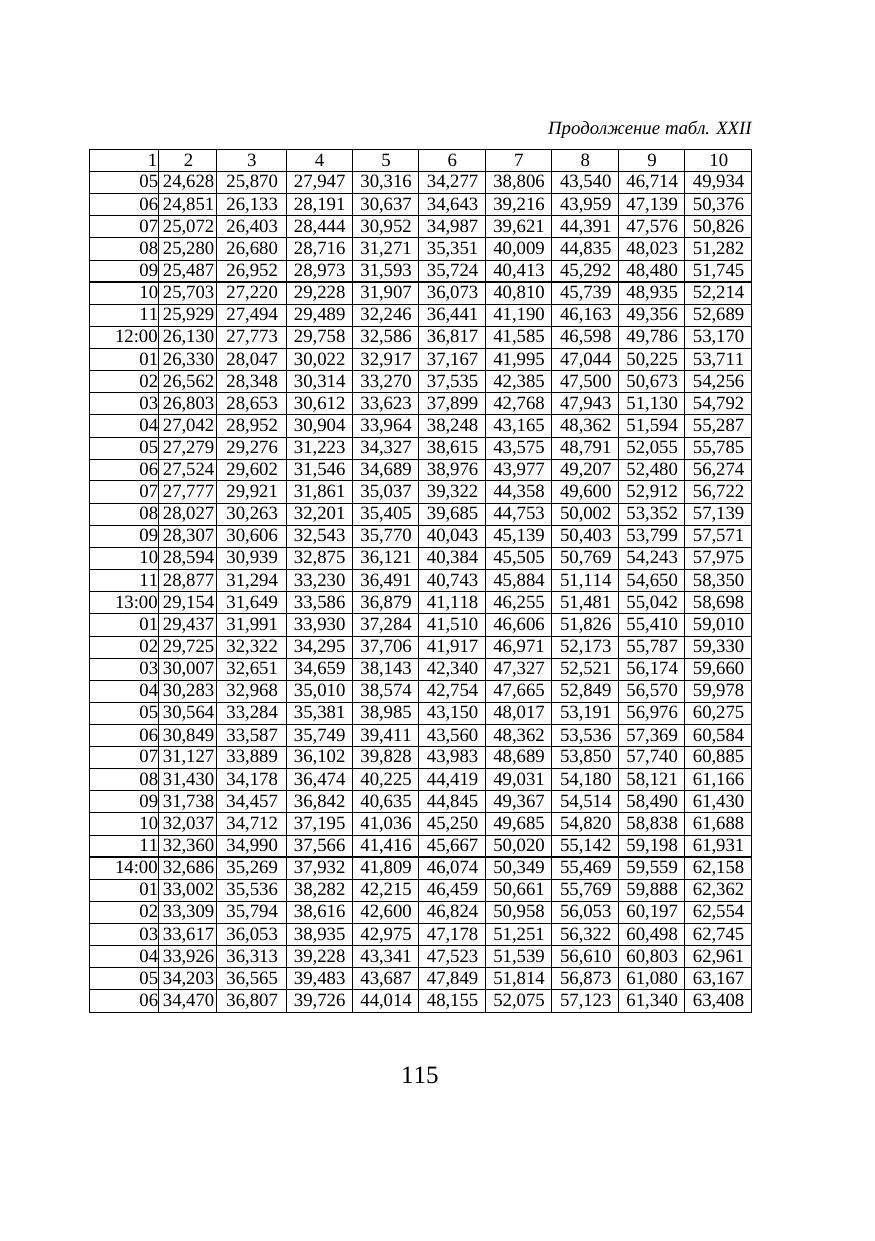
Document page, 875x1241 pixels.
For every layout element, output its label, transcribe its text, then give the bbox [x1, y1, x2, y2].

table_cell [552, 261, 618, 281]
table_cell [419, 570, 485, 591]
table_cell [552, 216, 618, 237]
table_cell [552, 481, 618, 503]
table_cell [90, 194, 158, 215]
text Продолжение табл. XXII [548, 117, 799, 139]
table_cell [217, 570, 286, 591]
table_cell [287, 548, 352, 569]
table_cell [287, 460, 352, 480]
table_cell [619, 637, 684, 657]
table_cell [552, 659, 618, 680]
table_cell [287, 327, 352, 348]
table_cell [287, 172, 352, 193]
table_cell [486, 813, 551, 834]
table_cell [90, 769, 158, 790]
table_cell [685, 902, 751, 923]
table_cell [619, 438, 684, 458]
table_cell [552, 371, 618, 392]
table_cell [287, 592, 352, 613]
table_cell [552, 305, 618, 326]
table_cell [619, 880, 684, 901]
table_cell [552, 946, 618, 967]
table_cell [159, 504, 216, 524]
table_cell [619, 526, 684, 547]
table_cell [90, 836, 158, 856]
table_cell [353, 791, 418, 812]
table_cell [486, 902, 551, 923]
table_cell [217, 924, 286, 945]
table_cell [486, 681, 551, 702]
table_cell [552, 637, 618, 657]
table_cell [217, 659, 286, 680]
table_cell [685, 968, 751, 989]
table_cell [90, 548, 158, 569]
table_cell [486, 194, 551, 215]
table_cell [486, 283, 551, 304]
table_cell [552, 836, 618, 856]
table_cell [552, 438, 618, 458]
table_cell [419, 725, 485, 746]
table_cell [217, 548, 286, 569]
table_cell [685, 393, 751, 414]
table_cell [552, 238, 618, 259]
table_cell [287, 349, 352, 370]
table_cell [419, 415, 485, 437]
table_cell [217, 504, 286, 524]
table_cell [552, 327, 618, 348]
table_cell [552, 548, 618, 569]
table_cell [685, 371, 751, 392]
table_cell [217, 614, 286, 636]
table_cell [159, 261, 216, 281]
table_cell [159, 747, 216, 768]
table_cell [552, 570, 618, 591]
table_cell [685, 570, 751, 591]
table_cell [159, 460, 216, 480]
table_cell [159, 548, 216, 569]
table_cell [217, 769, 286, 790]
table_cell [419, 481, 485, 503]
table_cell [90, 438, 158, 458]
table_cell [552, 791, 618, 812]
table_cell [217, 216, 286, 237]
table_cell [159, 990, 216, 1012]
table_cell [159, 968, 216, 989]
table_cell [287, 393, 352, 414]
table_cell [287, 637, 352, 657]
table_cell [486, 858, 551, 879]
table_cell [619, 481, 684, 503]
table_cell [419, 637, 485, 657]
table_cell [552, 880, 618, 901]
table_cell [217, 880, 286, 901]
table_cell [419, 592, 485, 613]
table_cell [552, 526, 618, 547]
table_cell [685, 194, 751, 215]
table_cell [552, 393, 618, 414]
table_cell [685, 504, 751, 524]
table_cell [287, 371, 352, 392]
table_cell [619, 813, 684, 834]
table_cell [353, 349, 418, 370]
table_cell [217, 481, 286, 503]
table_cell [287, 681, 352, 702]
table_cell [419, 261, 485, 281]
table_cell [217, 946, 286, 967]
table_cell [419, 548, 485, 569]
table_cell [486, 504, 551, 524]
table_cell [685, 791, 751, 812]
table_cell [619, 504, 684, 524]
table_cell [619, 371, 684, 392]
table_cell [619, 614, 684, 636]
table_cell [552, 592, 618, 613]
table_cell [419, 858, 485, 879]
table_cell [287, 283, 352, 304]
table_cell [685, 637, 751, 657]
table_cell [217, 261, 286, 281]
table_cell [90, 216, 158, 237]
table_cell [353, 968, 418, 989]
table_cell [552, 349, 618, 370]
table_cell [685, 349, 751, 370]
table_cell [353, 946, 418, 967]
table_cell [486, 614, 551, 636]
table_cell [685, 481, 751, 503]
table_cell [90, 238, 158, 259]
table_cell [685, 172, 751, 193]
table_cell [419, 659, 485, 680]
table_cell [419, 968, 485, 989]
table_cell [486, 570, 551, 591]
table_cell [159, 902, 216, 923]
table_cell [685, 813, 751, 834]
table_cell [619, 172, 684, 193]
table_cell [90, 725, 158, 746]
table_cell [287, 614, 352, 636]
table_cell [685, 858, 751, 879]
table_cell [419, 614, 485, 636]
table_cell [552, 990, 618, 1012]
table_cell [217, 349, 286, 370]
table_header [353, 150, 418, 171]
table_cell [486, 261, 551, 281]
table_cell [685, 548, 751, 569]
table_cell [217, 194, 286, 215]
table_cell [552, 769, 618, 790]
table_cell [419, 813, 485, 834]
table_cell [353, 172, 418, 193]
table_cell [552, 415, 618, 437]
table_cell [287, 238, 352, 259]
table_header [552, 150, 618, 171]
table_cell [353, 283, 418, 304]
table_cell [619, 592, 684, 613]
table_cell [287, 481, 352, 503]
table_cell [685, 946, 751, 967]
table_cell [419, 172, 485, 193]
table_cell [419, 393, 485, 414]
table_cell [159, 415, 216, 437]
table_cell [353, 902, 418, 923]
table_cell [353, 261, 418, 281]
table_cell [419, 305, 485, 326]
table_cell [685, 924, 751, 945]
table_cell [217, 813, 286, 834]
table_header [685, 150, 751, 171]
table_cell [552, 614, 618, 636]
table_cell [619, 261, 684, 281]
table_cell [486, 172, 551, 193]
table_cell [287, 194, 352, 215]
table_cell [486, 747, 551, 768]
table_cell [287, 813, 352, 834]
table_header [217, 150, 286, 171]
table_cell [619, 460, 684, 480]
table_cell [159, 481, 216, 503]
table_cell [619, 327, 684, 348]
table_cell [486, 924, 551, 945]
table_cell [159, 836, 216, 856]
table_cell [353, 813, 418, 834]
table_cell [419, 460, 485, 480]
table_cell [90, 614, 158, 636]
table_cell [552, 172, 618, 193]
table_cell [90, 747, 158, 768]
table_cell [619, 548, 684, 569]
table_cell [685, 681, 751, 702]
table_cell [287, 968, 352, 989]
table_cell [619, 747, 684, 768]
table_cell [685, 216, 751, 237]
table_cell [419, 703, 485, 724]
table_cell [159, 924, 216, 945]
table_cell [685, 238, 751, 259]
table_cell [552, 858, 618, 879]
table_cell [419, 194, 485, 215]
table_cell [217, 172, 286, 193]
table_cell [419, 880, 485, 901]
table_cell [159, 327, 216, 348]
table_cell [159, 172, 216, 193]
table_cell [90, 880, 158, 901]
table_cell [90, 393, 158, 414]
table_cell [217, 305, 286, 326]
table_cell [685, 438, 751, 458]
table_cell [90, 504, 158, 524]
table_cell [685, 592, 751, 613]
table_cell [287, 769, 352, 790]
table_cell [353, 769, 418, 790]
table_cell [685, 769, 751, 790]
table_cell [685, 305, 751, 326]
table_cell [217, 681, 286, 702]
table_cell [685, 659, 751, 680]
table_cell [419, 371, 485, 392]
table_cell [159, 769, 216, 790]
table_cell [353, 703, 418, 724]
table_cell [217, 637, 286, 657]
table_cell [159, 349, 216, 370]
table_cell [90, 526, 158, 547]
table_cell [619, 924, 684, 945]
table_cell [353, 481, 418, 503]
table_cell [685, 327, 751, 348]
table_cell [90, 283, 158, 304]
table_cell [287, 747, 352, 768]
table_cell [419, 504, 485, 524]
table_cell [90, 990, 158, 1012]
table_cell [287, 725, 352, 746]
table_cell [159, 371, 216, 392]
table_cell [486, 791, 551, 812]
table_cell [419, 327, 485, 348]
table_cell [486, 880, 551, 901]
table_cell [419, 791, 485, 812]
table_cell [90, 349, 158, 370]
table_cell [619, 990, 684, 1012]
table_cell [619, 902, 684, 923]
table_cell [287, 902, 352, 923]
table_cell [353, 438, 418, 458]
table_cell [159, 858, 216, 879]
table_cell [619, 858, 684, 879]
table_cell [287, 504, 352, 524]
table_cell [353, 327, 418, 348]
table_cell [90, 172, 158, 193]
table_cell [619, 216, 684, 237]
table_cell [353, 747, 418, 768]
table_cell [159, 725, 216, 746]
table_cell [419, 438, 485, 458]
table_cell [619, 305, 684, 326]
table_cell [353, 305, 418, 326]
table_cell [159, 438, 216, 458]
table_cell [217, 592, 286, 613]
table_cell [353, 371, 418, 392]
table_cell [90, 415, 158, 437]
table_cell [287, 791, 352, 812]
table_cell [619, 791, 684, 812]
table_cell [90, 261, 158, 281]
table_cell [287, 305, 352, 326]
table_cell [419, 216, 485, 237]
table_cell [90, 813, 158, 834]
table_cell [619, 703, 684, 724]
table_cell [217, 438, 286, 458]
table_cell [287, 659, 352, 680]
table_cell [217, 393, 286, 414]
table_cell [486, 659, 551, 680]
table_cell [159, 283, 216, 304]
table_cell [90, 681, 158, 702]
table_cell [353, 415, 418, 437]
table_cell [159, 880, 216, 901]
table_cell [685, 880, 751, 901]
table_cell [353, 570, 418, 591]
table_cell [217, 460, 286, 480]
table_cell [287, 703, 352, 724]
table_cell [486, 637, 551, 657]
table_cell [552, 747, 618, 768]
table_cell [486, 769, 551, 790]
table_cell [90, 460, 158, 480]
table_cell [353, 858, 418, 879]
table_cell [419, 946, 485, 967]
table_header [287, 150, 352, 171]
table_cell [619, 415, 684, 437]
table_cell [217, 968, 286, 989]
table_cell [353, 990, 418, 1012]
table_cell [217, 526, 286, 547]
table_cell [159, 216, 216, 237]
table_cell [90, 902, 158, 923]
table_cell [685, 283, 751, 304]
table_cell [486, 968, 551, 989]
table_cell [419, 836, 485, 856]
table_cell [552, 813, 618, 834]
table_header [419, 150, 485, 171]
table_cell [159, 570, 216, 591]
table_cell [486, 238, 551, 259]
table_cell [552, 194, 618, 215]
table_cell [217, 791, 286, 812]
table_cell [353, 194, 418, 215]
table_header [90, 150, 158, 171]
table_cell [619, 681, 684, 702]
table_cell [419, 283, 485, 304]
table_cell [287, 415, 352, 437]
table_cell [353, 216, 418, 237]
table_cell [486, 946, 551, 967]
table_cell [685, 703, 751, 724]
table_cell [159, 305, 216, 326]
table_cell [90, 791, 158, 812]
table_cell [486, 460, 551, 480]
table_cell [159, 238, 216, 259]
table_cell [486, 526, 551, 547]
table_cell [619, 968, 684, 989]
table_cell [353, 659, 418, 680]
subtitle 115 [130, 1060, 709, 1089]
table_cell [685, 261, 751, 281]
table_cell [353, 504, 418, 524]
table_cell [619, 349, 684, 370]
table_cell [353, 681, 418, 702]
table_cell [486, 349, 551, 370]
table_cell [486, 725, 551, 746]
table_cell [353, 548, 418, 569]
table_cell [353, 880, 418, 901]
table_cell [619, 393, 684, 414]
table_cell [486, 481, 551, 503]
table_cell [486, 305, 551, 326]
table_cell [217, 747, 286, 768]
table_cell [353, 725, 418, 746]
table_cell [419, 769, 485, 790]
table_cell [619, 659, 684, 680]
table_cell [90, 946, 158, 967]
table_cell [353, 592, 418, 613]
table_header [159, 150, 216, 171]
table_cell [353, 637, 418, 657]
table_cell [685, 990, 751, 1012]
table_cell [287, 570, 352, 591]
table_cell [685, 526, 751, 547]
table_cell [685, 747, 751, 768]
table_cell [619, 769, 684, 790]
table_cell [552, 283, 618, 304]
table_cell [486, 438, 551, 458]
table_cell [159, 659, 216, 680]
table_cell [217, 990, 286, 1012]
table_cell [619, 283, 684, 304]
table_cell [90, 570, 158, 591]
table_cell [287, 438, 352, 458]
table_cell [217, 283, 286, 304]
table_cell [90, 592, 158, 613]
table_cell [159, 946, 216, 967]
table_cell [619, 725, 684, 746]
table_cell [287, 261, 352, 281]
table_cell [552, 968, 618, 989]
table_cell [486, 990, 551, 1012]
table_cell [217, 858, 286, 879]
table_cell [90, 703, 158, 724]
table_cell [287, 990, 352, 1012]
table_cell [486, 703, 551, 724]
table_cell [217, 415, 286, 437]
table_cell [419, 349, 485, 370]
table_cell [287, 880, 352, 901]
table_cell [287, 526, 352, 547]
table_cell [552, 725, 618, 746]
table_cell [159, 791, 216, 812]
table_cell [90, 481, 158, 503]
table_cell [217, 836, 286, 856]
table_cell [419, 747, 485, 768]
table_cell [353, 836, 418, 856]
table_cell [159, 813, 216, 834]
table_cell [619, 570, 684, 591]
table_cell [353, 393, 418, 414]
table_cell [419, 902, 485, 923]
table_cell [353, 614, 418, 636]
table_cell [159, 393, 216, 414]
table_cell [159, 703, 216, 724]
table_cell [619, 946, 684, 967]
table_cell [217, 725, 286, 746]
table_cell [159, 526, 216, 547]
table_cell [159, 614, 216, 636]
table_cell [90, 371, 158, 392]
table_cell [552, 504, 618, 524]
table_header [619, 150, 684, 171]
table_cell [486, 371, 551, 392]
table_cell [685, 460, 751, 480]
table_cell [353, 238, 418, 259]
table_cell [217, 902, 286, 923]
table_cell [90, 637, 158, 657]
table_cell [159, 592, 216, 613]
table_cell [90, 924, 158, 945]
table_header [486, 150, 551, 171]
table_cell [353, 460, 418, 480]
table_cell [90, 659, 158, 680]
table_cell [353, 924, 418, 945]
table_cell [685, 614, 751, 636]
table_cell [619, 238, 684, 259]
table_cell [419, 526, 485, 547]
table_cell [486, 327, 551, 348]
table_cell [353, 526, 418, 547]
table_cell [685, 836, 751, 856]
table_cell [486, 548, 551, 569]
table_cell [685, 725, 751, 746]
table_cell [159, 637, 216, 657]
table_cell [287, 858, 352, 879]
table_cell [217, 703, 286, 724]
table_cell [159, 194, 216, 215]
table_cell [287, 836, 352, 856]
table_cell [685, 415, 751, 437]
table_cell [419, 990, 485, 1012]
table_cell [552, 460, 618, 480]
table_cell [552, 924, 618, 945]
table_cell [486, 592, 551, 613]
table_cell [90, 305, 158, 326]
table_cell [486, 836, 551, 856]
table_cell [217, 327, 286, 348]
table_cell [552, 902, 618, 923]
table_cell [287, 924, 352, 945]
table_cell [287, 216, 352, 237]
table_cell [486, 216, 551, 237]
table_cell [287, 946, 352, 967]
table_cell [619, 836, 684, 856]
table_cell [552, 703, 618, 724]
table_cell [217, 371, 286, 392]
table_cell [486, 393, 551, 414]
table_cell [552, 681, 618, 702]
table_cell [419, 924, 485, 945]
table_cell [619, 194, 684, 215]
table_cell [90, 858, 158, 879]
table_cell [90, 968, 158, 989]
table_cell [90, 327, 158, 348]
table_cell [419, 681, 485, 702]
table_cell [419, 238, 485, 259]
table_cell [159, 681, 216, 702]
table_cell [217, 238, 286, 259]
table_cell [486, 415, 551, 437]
